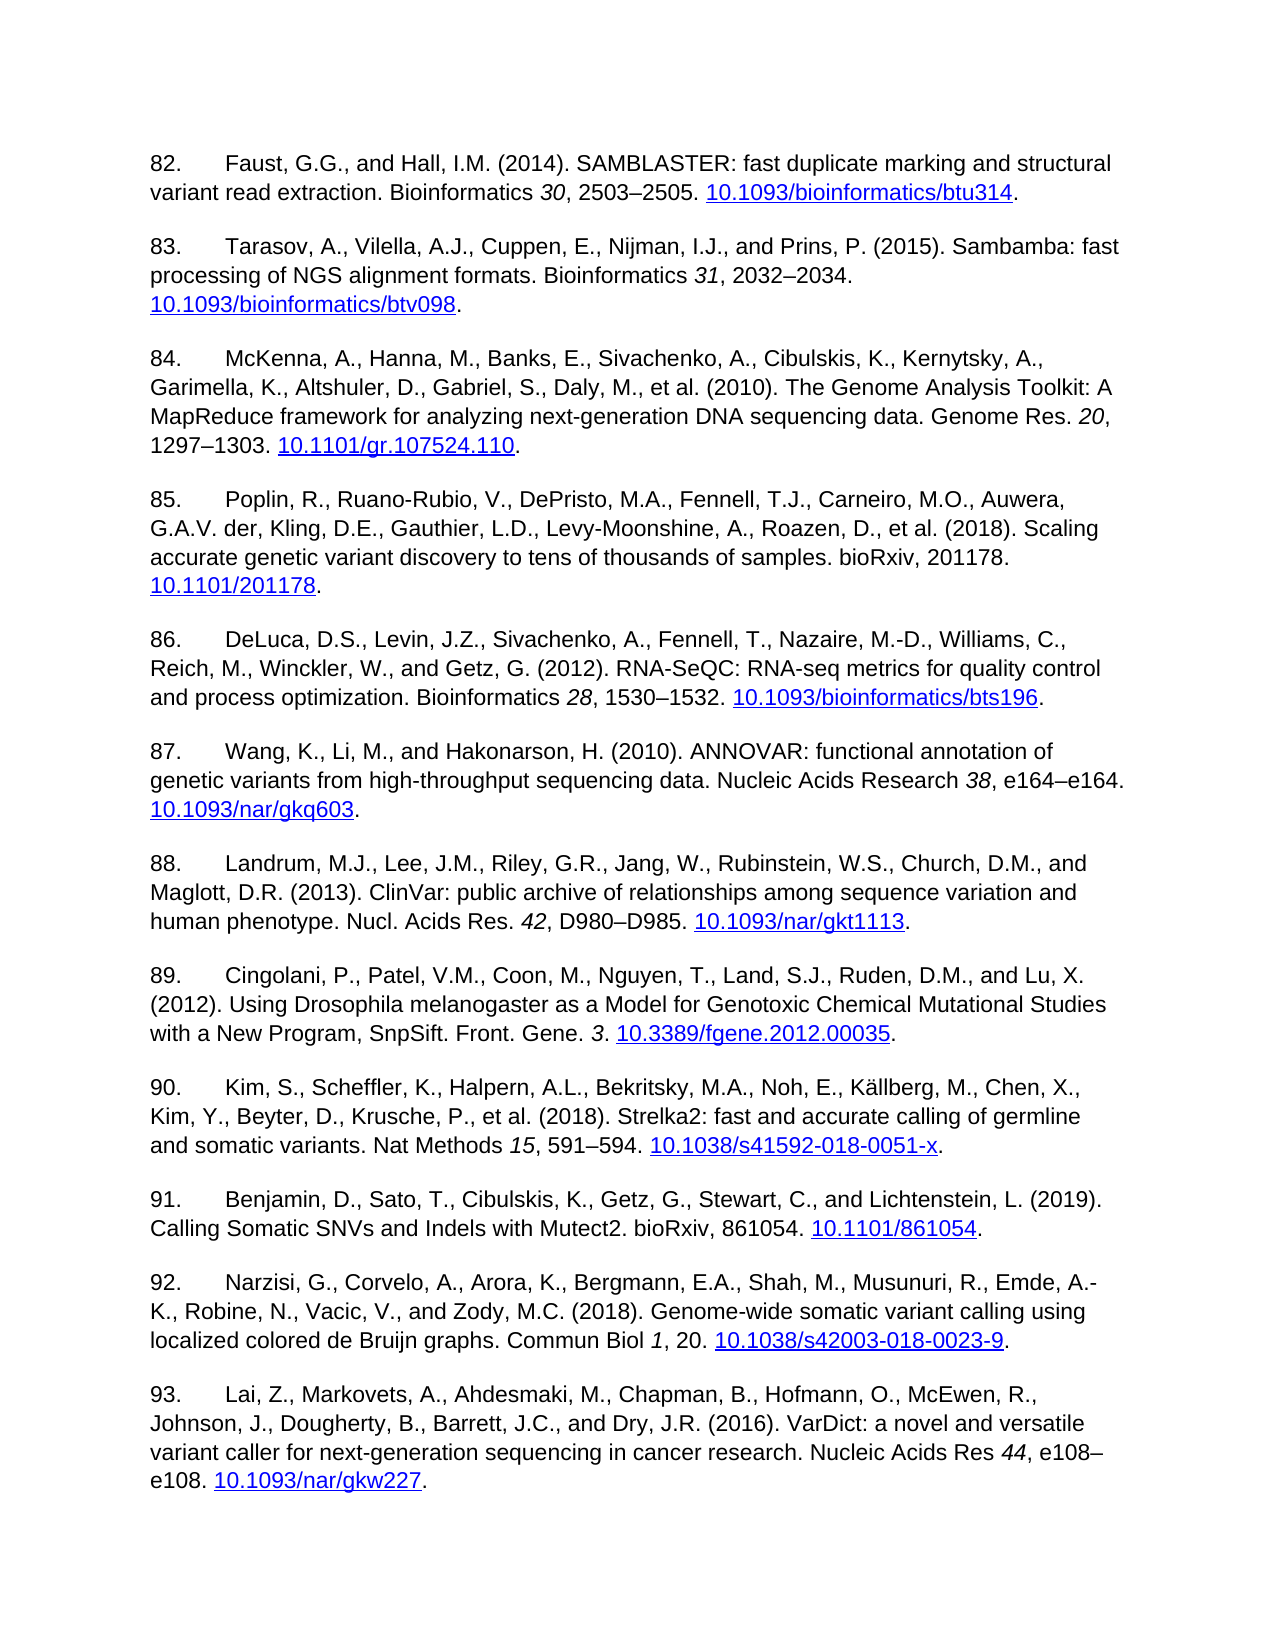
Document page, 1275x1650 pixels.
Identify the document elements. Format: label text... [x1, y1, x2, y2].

text 86. DeLuca, D.S., Levin, J.Z., Sivachenko, A., Fennell, T., Nazaire, M.-D., Williams, C., Reich, M., Winckler, W., and Getz, G. (2012). RNA-SeQC: RNA-seq metrics for quality control and process optimization. Bioinformatics 28, 1530–1532. 10.1093/bioinformatics/bts196. [150, 626, 1125, 711]
text 89. Cingolani, P., Patel, V.M., Coon, M., Nguyen, T., Land, S.J., Ruden, D.M., and Lu, X. (2012). Using Drosophila melanogaster as a Model for Genotoxic Chemical Mutational Studies with a New Program, SnpSift. Front. Gene. 3. 10.3389/fgene.2012.00035. [150, 962, 1125, 1046]
text 93. Lai, Z., Markovets, A., Ahdesmaki, M., Chapman, B., Hofmann, O., McEwen, R., Johnson, J., Dougherty, B., Barrett, J.C., and Dry, J.R. (2016). VarDict: a novel and versatile variant caller for next-generation sequencing in cancer research. Nucleic Acids Res 44, e108–e108. 10.1093/nar/gkw227. [150, 1381, 1125, 1494]
text 91. Benjamin, D., Sato, T., Cibulskis, K., Getz, G., Stewart, C., and Lichtenstein, L. (2019). Calling Somatic SNVs and Indels with Mutect2. bioRxiv, 861054. 10.1101/861054. [150, 1186, 1125, 1241]
text 82. Faust, G.G., and Hall, I.M. (2014). SAMBLASTER: fast duplicate marking and structural variant read extraction. Bioinformatics 30, 2503–2505. 10.1093/bioinformatics/btu314. [150, 150, 1125, 205]
text 88. Landrum, M.J., Lee, J.M., Riley, G.R., Jang, W., Rubinstein, W.S., Church, D.M., and Maglott, D.R. (2013). ClinVar: public archive of relationships among sequence variation and human phenotype. Nucl. Acids Res. 42, D980–D985. 10.1093/nar/gkt1113. [150, 850, 1125, 934]
text 84. McKenna, A., Hanna, M., Banks, E., Sivachenko, A., Cibulskis, K., Kernytsky, A., Garimella, K., Altshuler, D., Gabriel, S., Daly, M., et al. (2010). The Genome Analysis Toolkit: A MapReduce framework for analyzing next-generation DNA sequencing data. Genome Res. 20, 1297–1303. 10.1101/gr.107524.110. [150, 345, 1125, 458]
text 85. Poplin, R., Ruano-Rubio, V., DePristo, M.A., Fennell, T.J., Carneiro, M.O., Auwera, G.A.V. der, Kling, D.E., Gauthier, L.D., Levy-Moonshine, A., Roazen, D., et al. (2018). Scaling accurate genetic variant discovery to tens of thousands of samples. bioRxiv, 201178. 10.1101/201178. [150, 486, 1125, 599]
text 87. Wang, K., Li, M., and Hakonarson, H. (2010). ANNOVAR: functional annotation of genetic variants from high-throughput sequencing data. Nucleic Acids Research 38, e164–e164. 10.1093/nar/gkq603. [150, 738, 1125, 823]
text 90. Kim, S., Scheffler, K., Halpern, A.L., Bekritsky, M.A., Noh, E., Källberg, M., Chen, X., Kim, Y., Beyter, D., Krusche, P., et al. (2018). Strelka2: fast and accurate calling of germline and somatic variants. Nat Methods 15, 591–594. 10.1038/s41592-018-0051-x. [150, 1074, 1125, 1158]
text 83. Tarasov, A., Vilella, A.J., Cuppen, E., Nijman, I.J., and Prins, P. (2015). Sambamba: fast processing of NGS alignment formats. Bioinformatics 31, 2032–2034. 10.1093/bioinformatics/btv098. [150, 233, 1125, 317]
text 92. Narzisi, G., Corvelo, A., Arora, K., Bergmann, E.A., Shah, M., Musunuri, R., Emde, A.-K., Robine, N., Vacic, V., and Zody, M.C. (2018). Genome-wide somatic variant calling using localized colored de Bruijn graphs. Commun Biol 1, 20. 10.1038/s42003-018-0023-9. [150, 1269, 1125, 1353]
